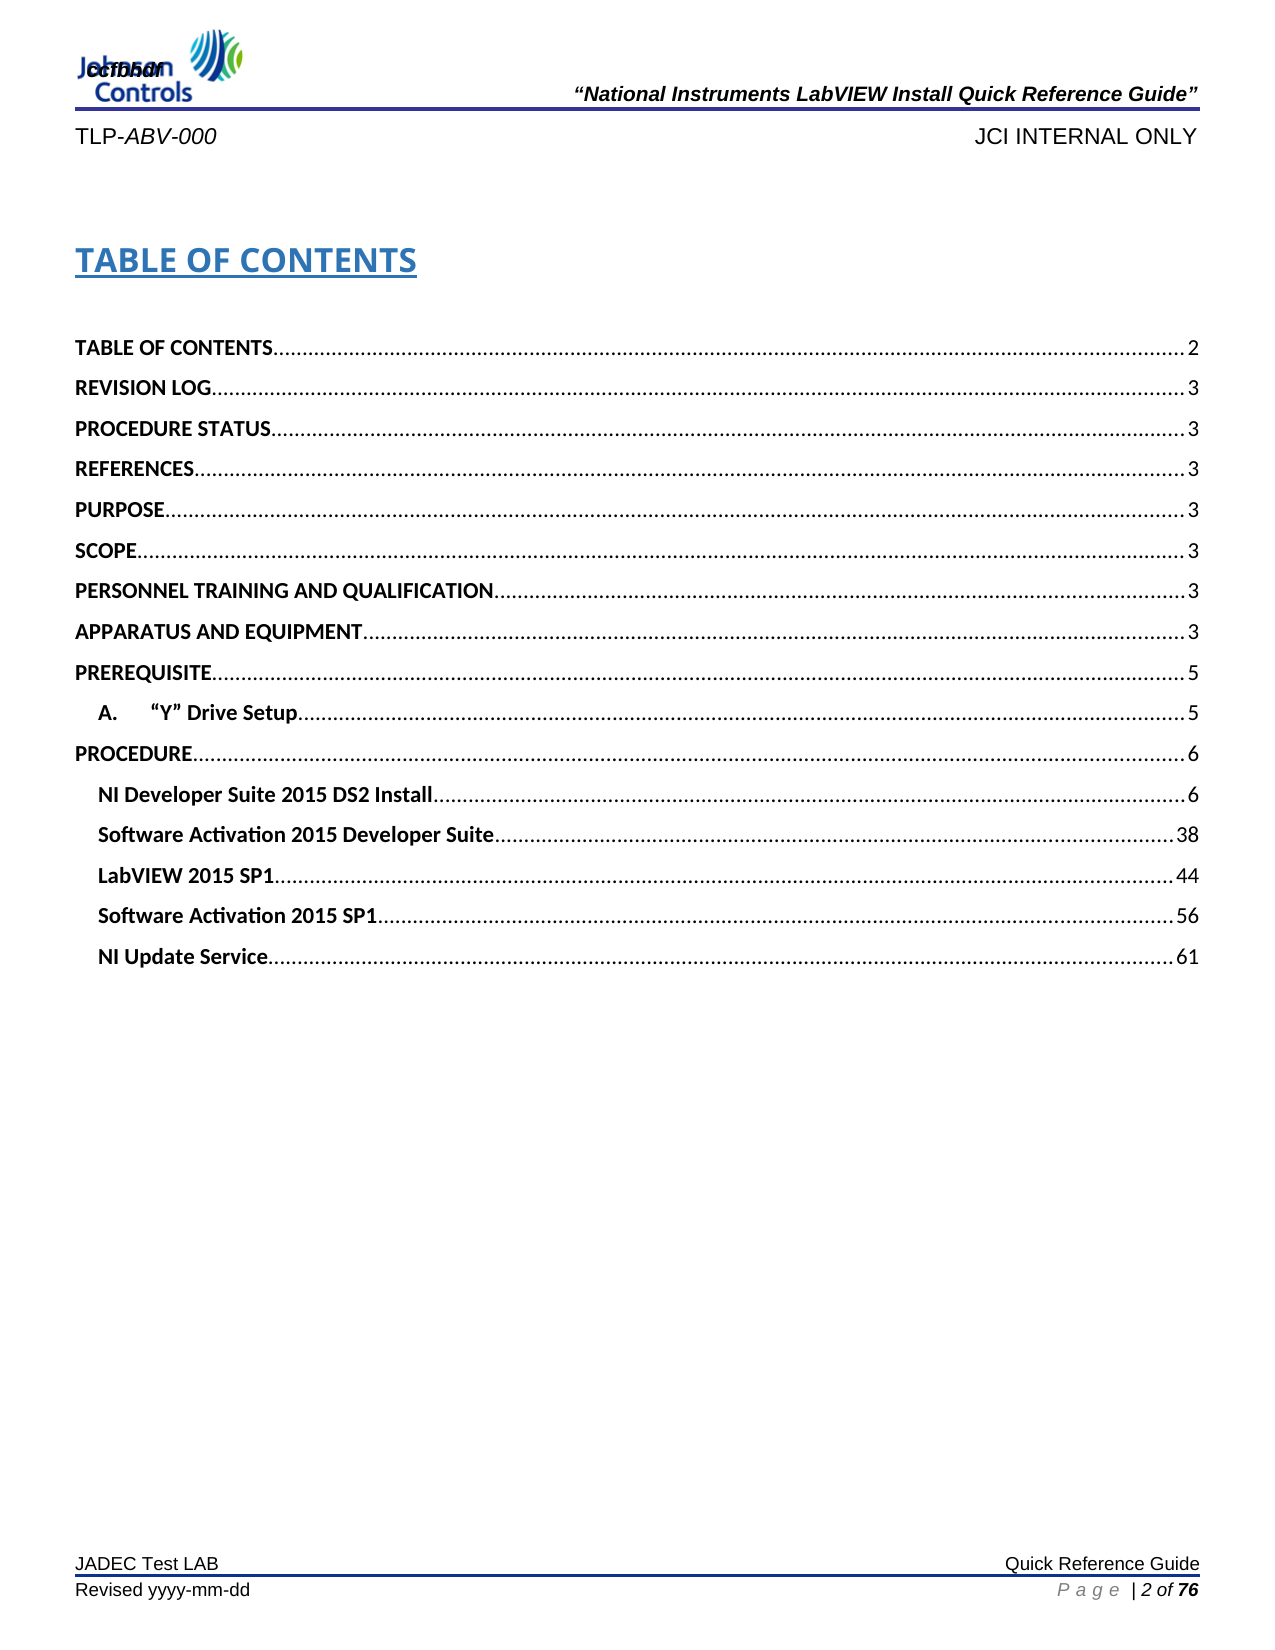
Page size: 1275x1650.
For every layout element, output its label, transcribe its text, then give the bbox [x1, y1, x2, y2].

subtitle TABLE OF CONTENTS [75, 237, 1200, 282]
picture [76, 26, 246, 105]
